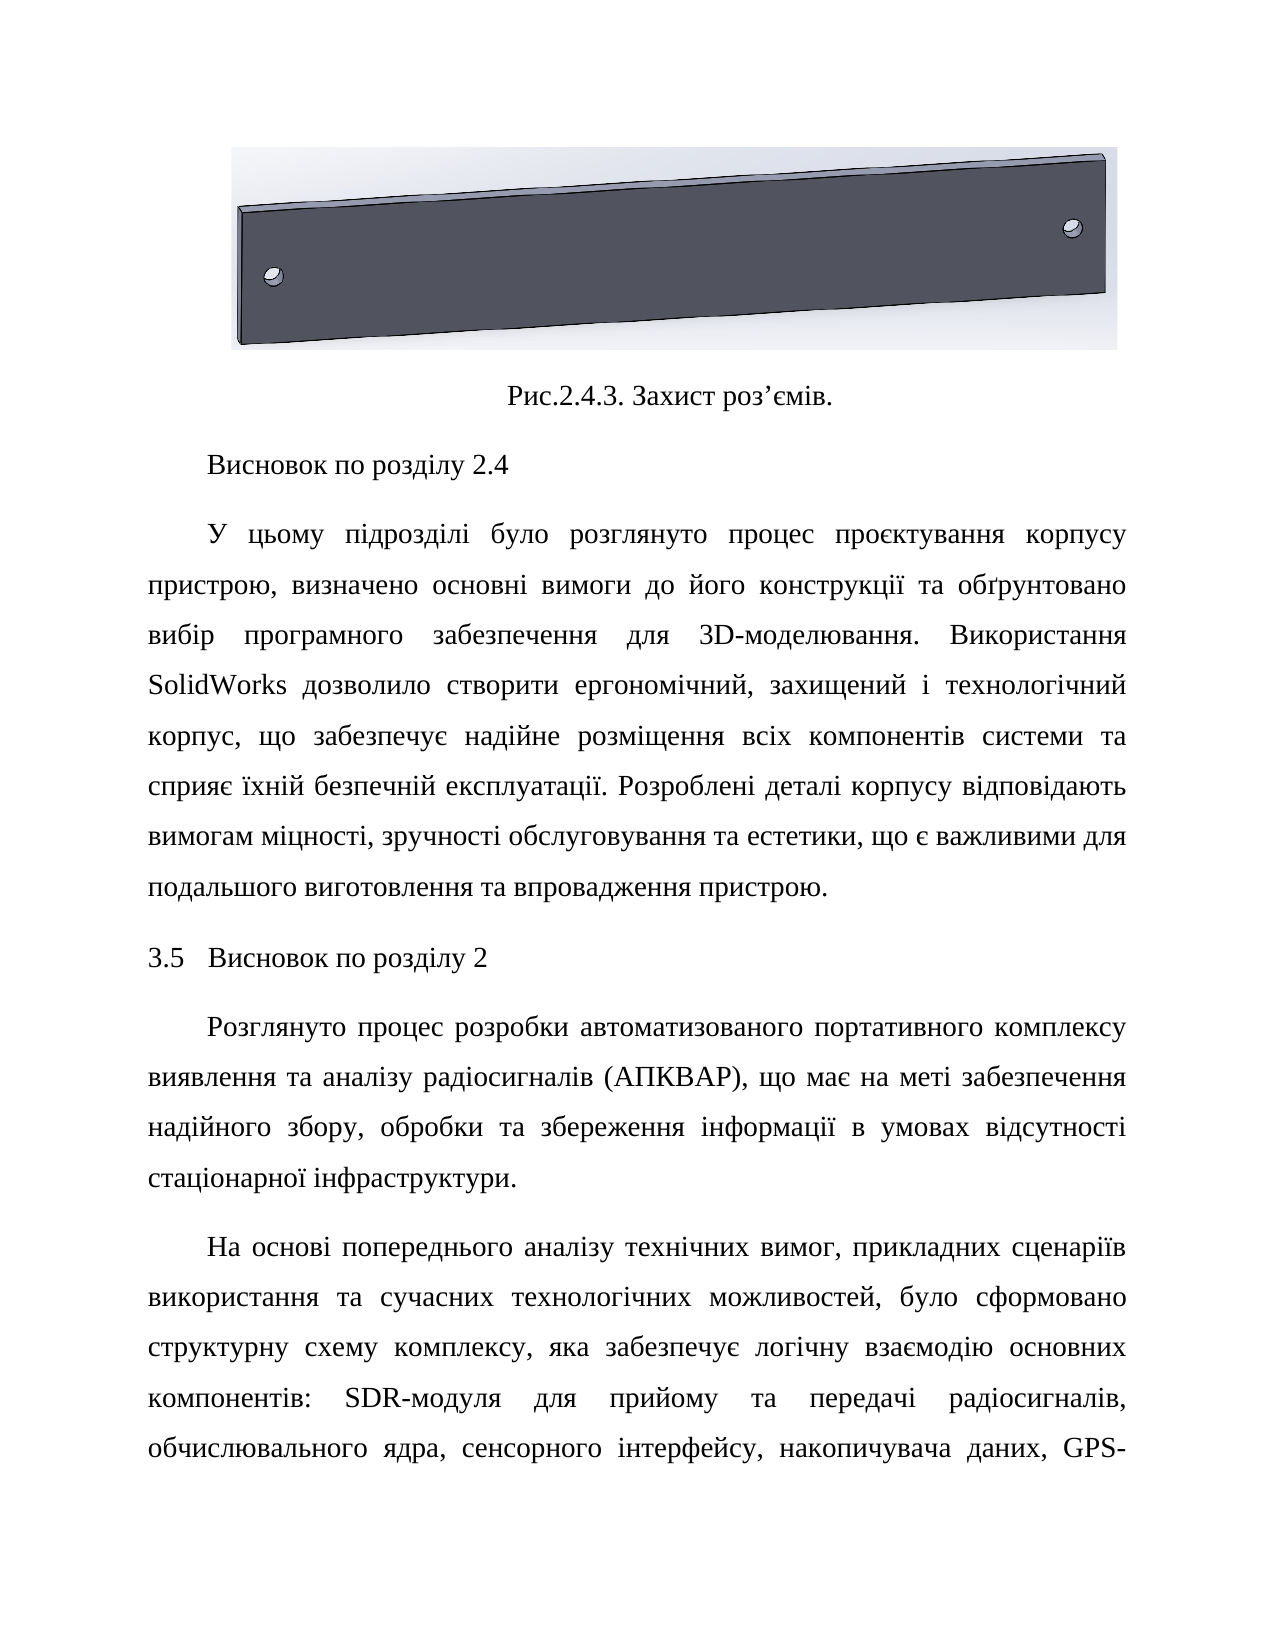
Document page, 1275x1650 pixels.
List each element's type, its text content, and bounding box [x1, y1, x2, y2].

picture [231, 147, 1118, 350]
text Висновок по розділу 2.4 [148, 447, 1127, 481]
subtitle Висновок по розділу 2 [148, 940, 1127, 973]
text Розглянуто процес розробки автоматизованого портативного комплексу виявлення та аналізу радіосигналів (АПКВАР), що має на меті забезпечення надійного збору, обробки та збереження інформації в умовах відсутності стаціонарної інфраструктури. [148, 1009, 1127, 1193]
text Рис.2.4.3. Захист роз’ємів. [148, 378, 1127, 412]
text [148, 1229, 1127, 1464]
text У цьому підрозділі було розглянуто процес проєктування корпусу пристрою, визначено основні вимоги до його конструкції та обґрунтовано вибір програмного забезпечення для 3D-моделювання. Використання SolidWorks дозволило створити ергономічний, захищений і технологічний корпус, що забезпечує надійне розміщення всіх компонентів системи та сприяє їхній безпечній експлуатації. Розроблені деталі корпусу відповідають вимогам міцності, зручності обслуговування та естетики, що є важливими для подальшого виготовлення та впровадження пристрою. [148, 517, 1127, 902]
